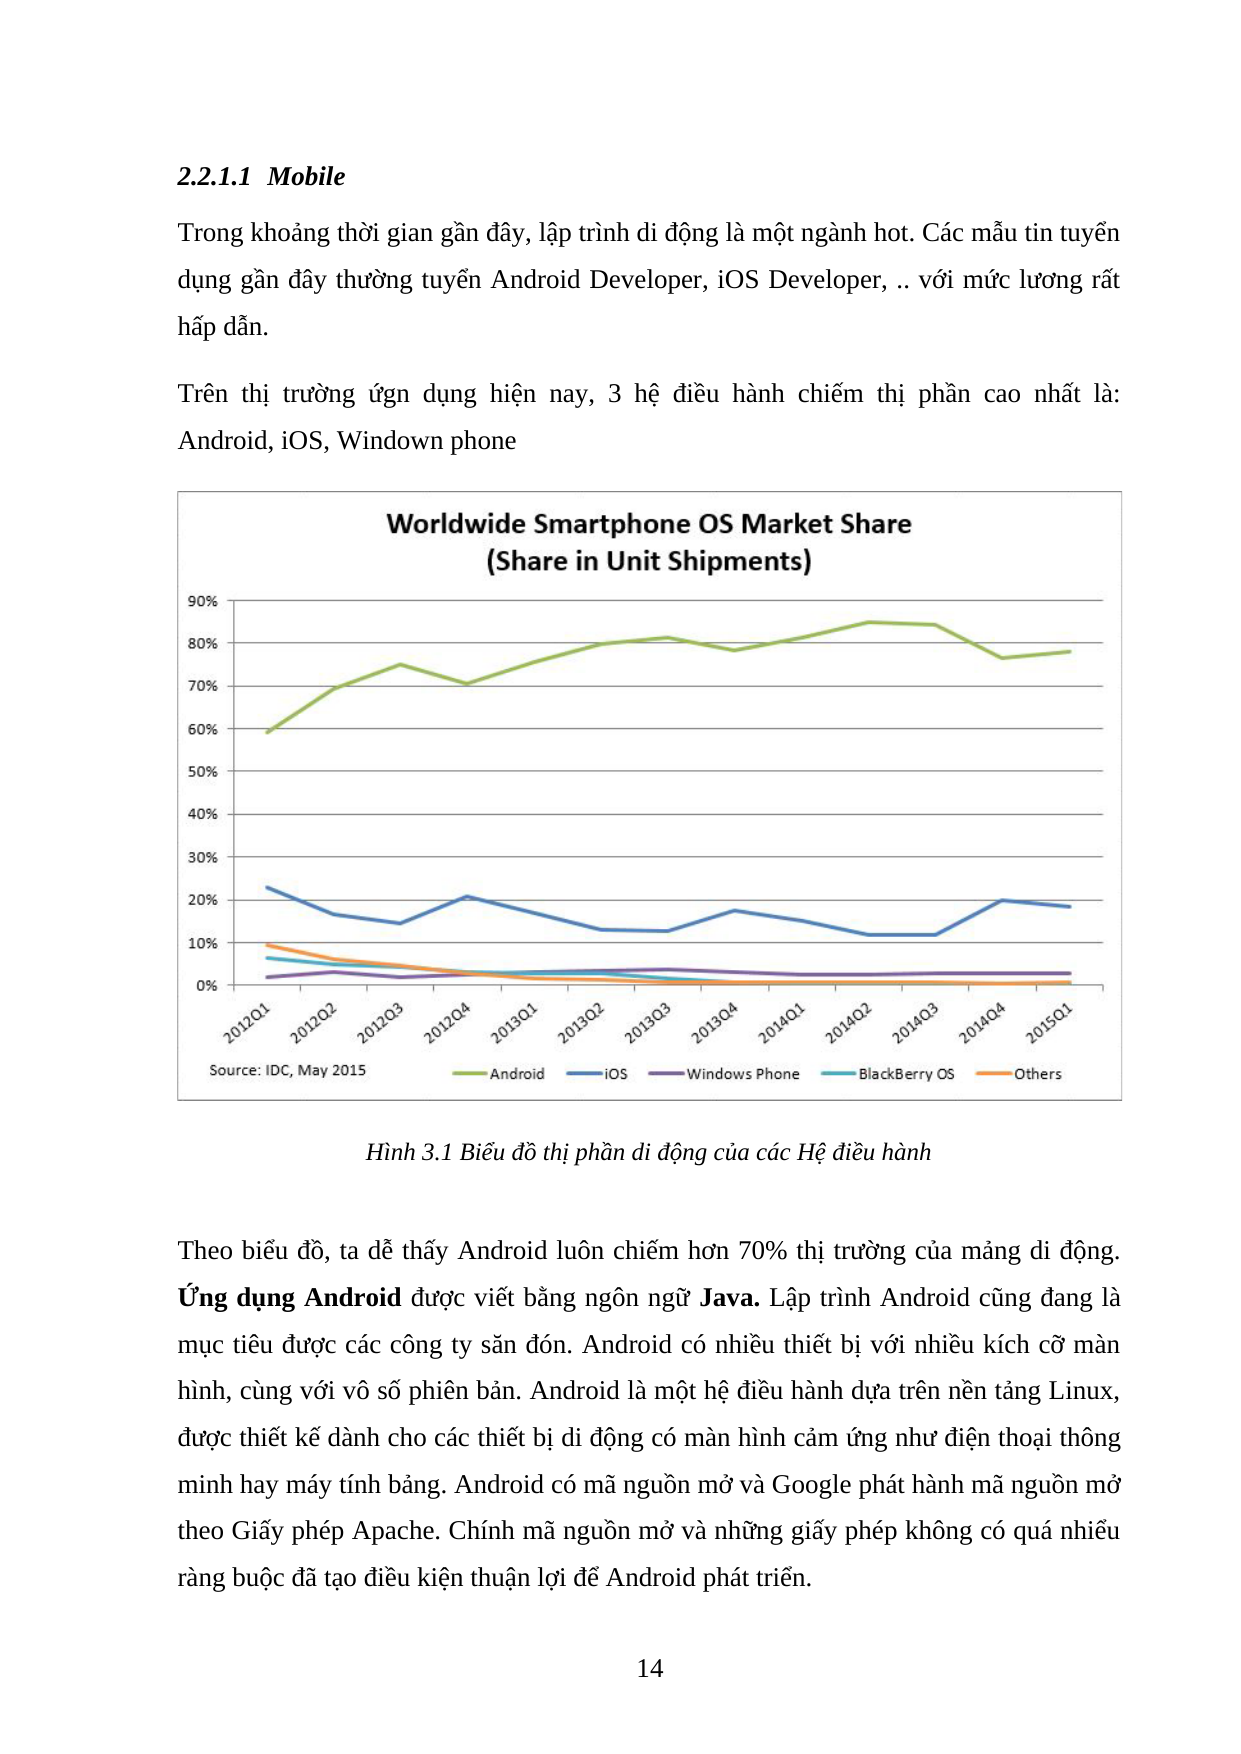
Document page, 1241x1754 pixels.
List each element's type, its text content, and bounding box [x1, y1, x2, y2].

text Theo biểu đồ, ta dễ thấy Android luôn chiếm hơn 70% thị trường của mảng di động. Ứng dụng Android được viết bằng ngôn ngữ Java. Lập trình Android cũng đang là mục tiêu được các công ty săn đón. Android có nhiều thiết bị với nhiều kích cỡ màn hình, cùng với vô số phiên bản. Android là một hệ điều hành dựa trên nền tảng Linux, được thiết kế dành cho các thiết bị di động có màn hình cảm ứng như điện thoại thông minh hay máy tính bảng. Android có mã nguồn mở và Google phát hành mã nguồn mở theo Giấy phép Apache. Chính mã nguồn mở và những giấy phép không có quá nhiểu ràng buộc đã tạo điều kiện thuận lợi để Android phát triển. [177, 1234, 1122, 1592]
text Hình 3.1 Biểu đồ thị phần di động của các Hệ điều hành [177, 1137, 1122, 1165]
subtitle Mobile [177, 160, 1122, 191]
text Trong khoảng thời gian gần đây, lập trình di động là một ngành hot. Các mẫu tin tuyển dụng gần đây thường tuyển Android Developer, iOS Developer, .. với mức lương rất hấp dẫn. [177, 216, 1122, 341]
picture [177, 491, 1123, 1101]
text Trên thị trường ứgn dụng hiện nay, 3 hệ điều hành chiếm thị phần cao nhất là: Android, iOS, Windown phone [177, 377, 1122, 455]
